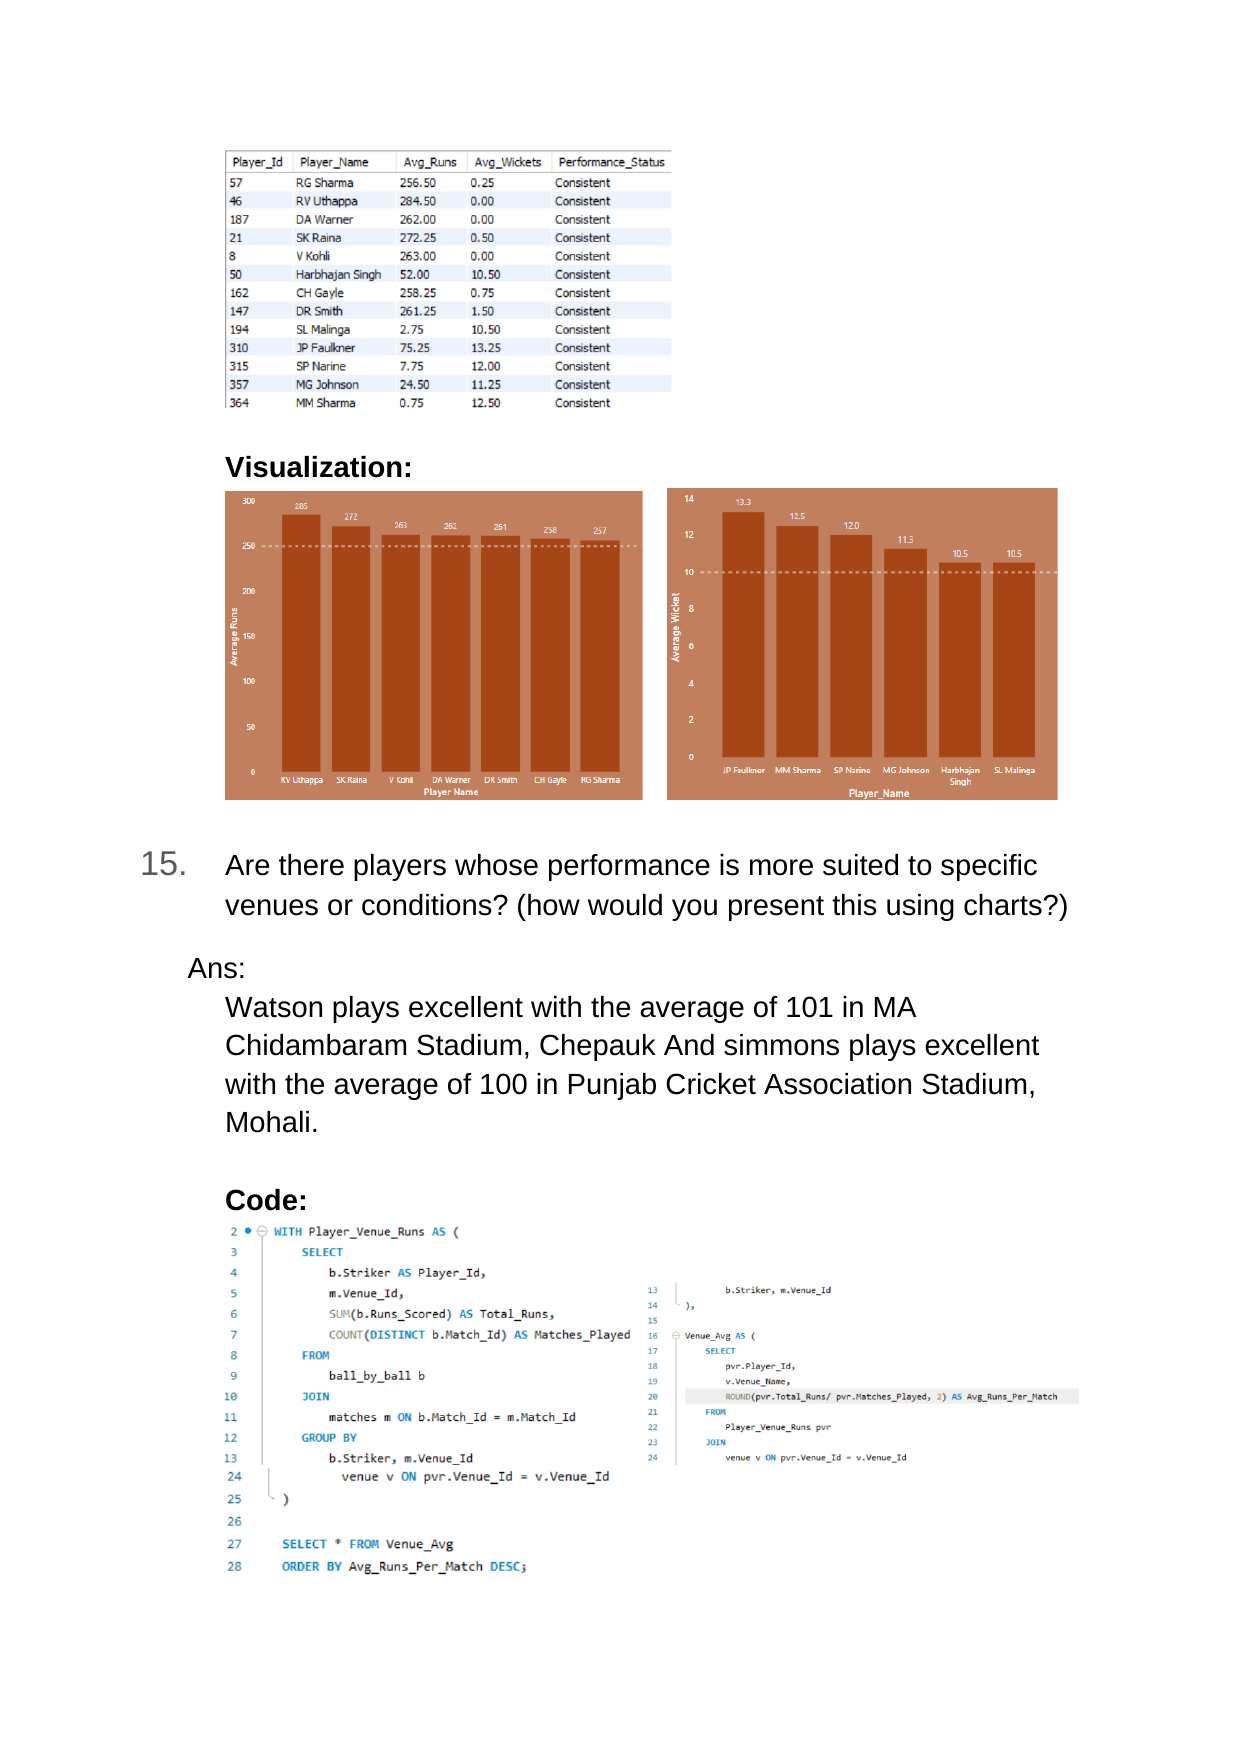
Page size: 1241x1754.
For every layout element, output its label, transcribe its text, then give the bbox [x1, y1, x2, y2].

text Code: [150, 1183, 1090, 1216]
text Watson plays excellent with the average of 101 in MA [150, 990, 1090, 1023]
picture [225, 1468, 657, 1579]
picture [667, 488, 1058, 800]
picture [225, 150, 672, 408]
text Visualization: [225, 449, 1090, 483]
text Ans: [150, 951, 1090, 985]
picture [225, 491, 643, 800]
picture [225, 1221, 1079, 1465]
list Are there players whose performance is more suited to specific venues or conditions? (how would you present this using charts?) [187, 843, 1090, 921]
text Chidambaram Stadium, Chepauk And simmons plays excellent with the average of 100 in Punjab Cricket Association Stadium, Mohali. [225, 1028, 1090, 1139]
